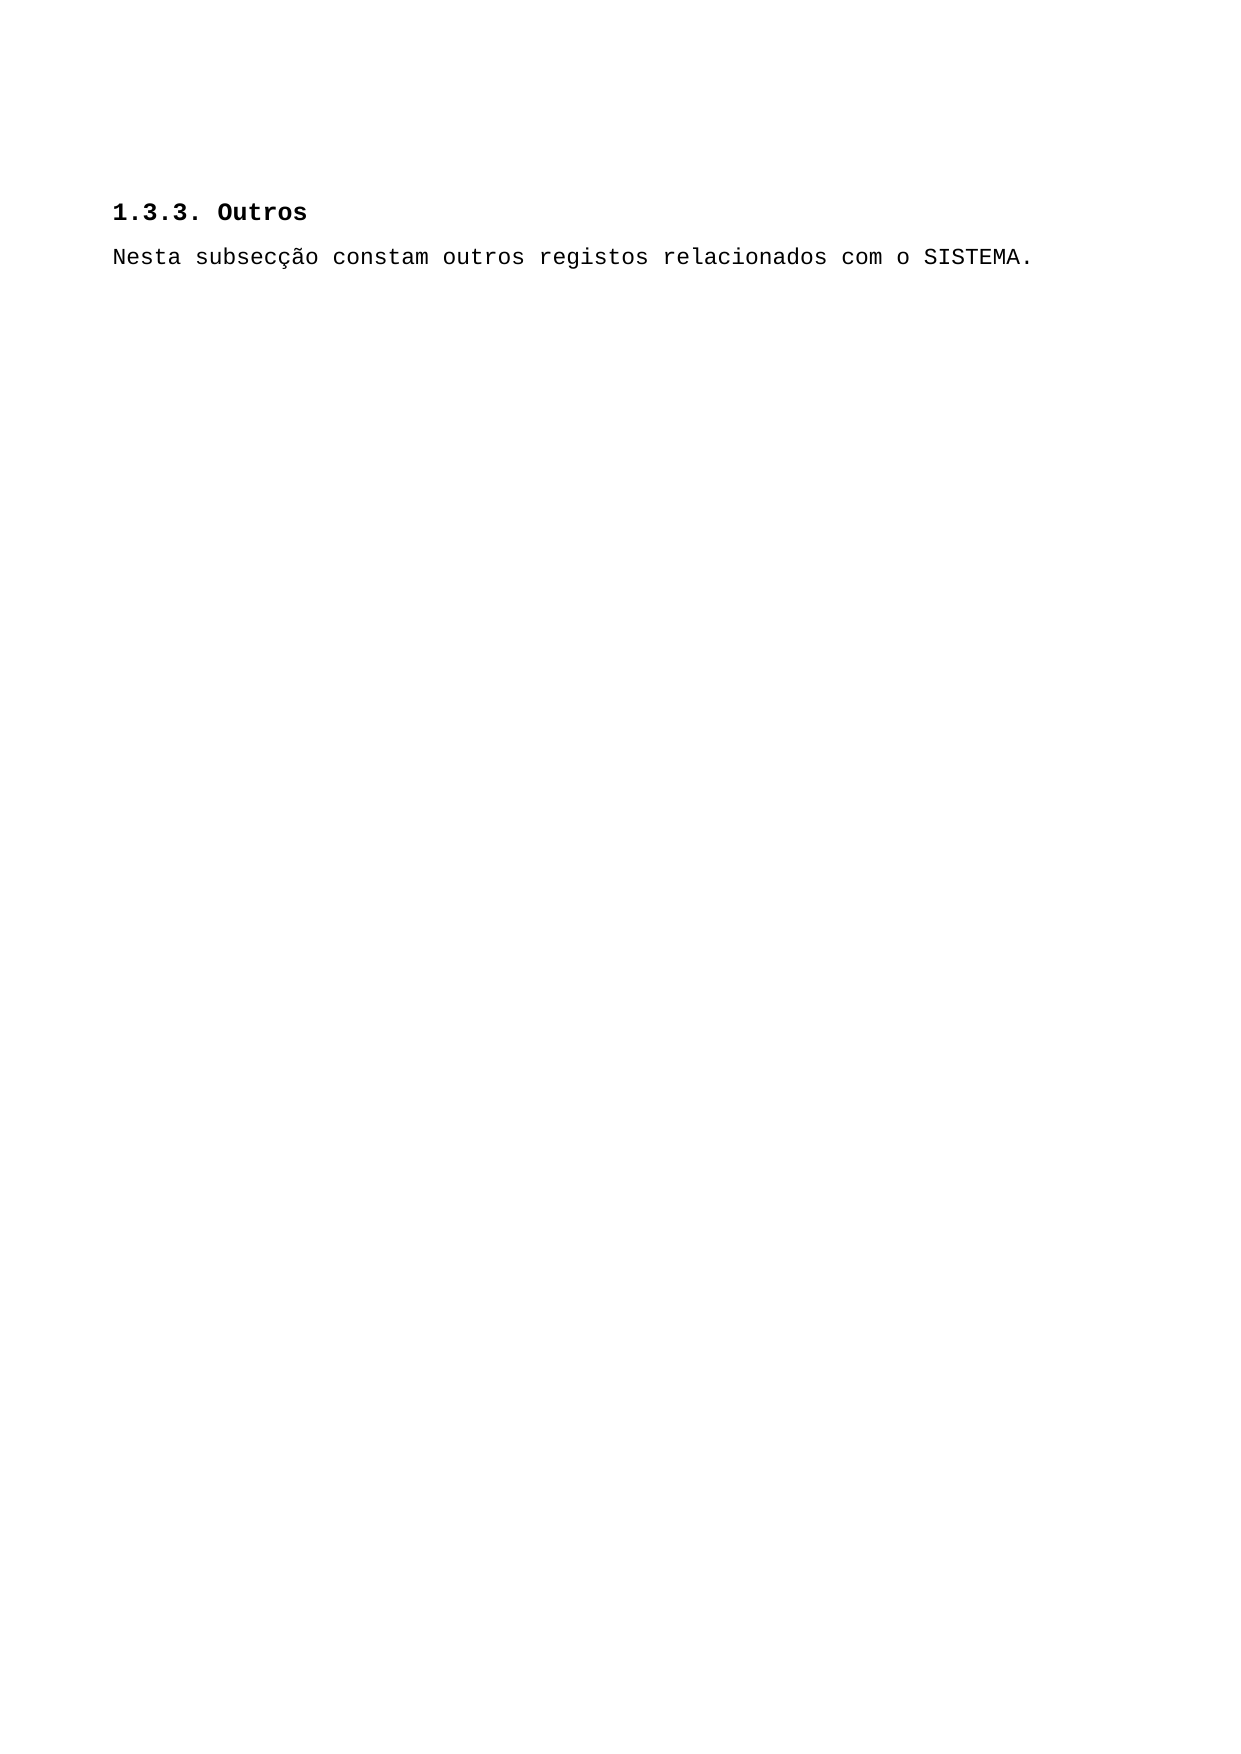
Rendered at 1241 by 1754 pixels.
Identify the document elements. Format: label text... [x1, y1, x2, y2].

text Nesta subsecção constam outros registos relacionados com o SISTEMA. [112, 245, 1128, 271]
text Outros [112, 200, 1128, 228]
